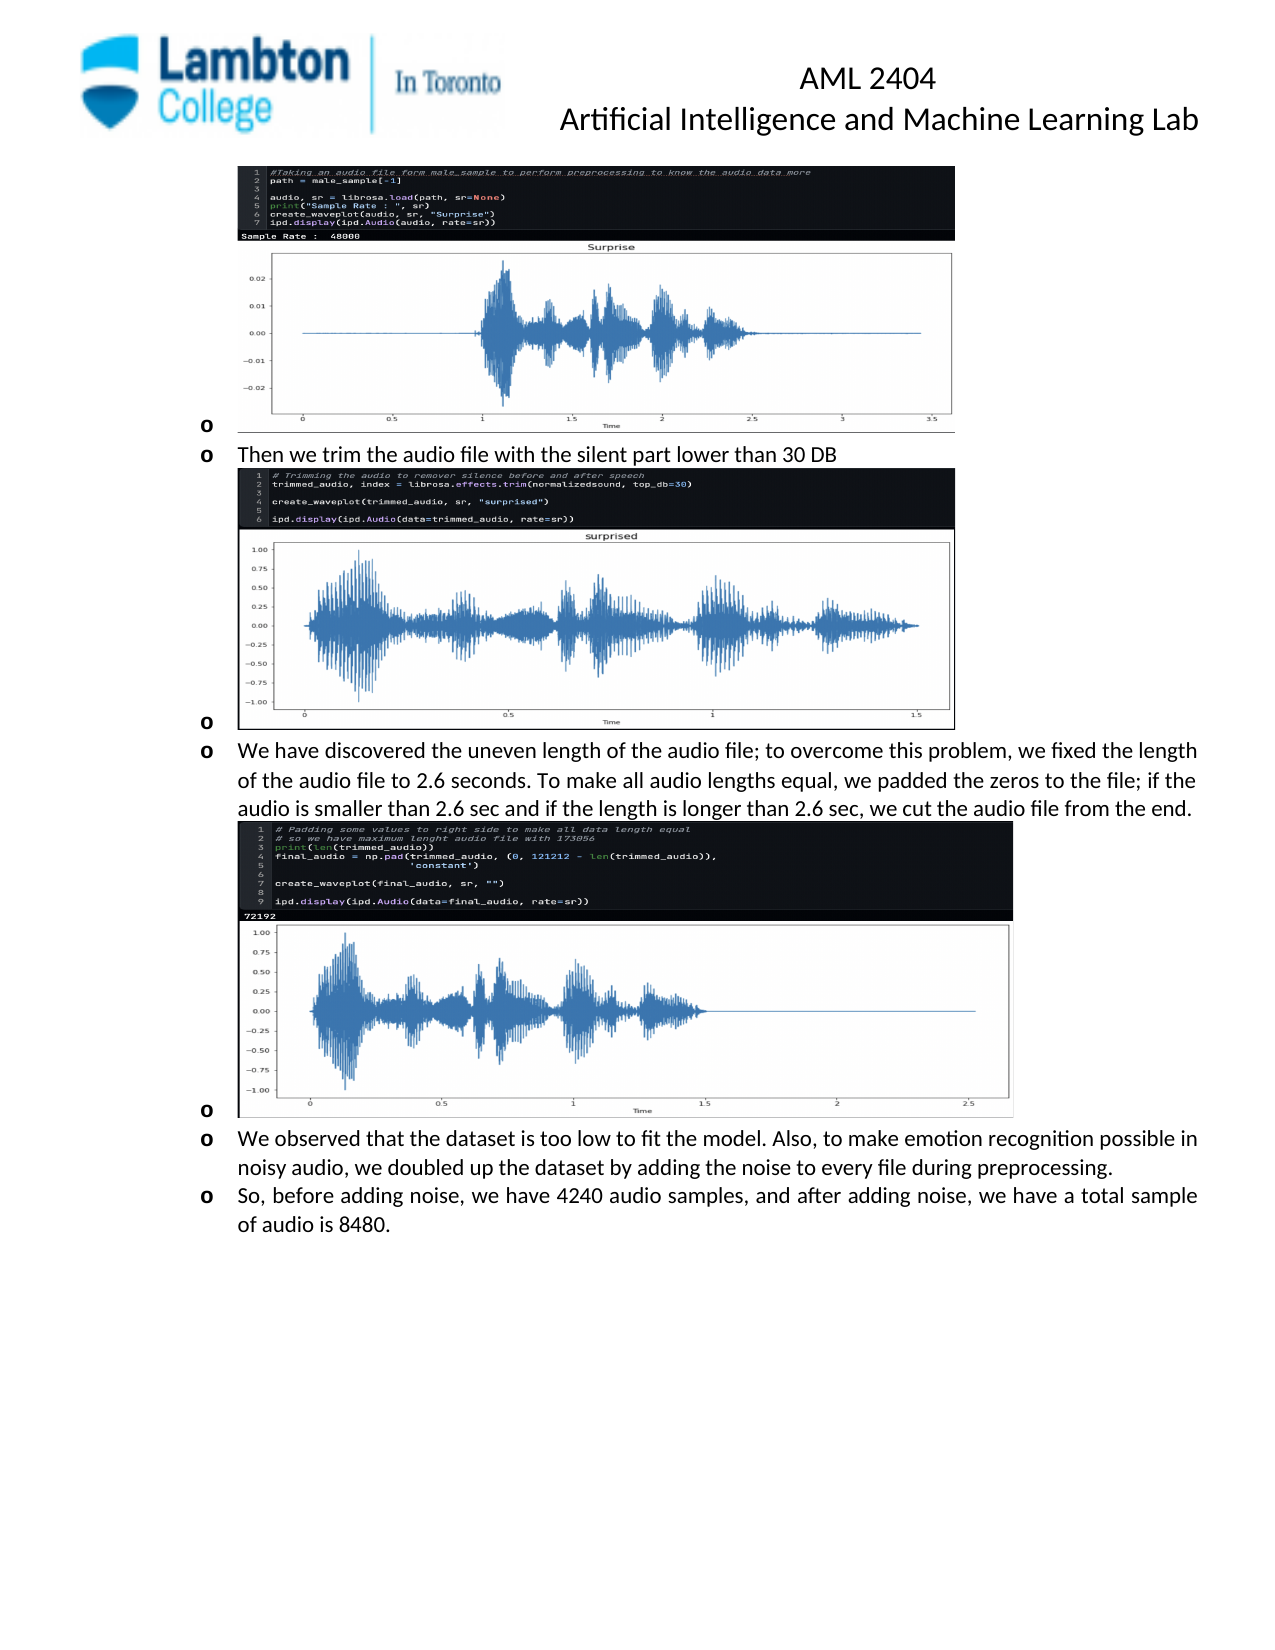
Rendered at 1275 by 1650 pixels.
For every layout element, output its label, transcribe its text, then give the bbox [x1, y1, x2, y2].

picture [79, 33, 506, 138]
list Then we trim the audio file with the silent part lower than 30 DB [200, 440, 1200, 469]
list We have discovered the uneven length of the audio file; to overcome this problem, we fixed the length of the audio file to 2.6 seconds. To make all audio lengths equal, we padded the zeros to the file; if the audio is smaller than 2.6 sec and if the length is longer than 2.6 sec, we cut the audio file from the end. [200, 737, 1200, 822]
list So, before adding noise, we have 4240 audio samples, and after adding noise, we have a total sample of audio is 8480. [200, 1181, 1200, 1239]
picture [237, 821, 1014, 1118]
picture [237, 468, 956, 730]
list We observed that the dataset is too low to fit the model. Also, to make emotion recognition possible in noisy audio, we doubled up the dataset by adding the noise to every file during preprocessing. [200, 1124, 1200, 1181]
picture [237, 166, 955, 433]
